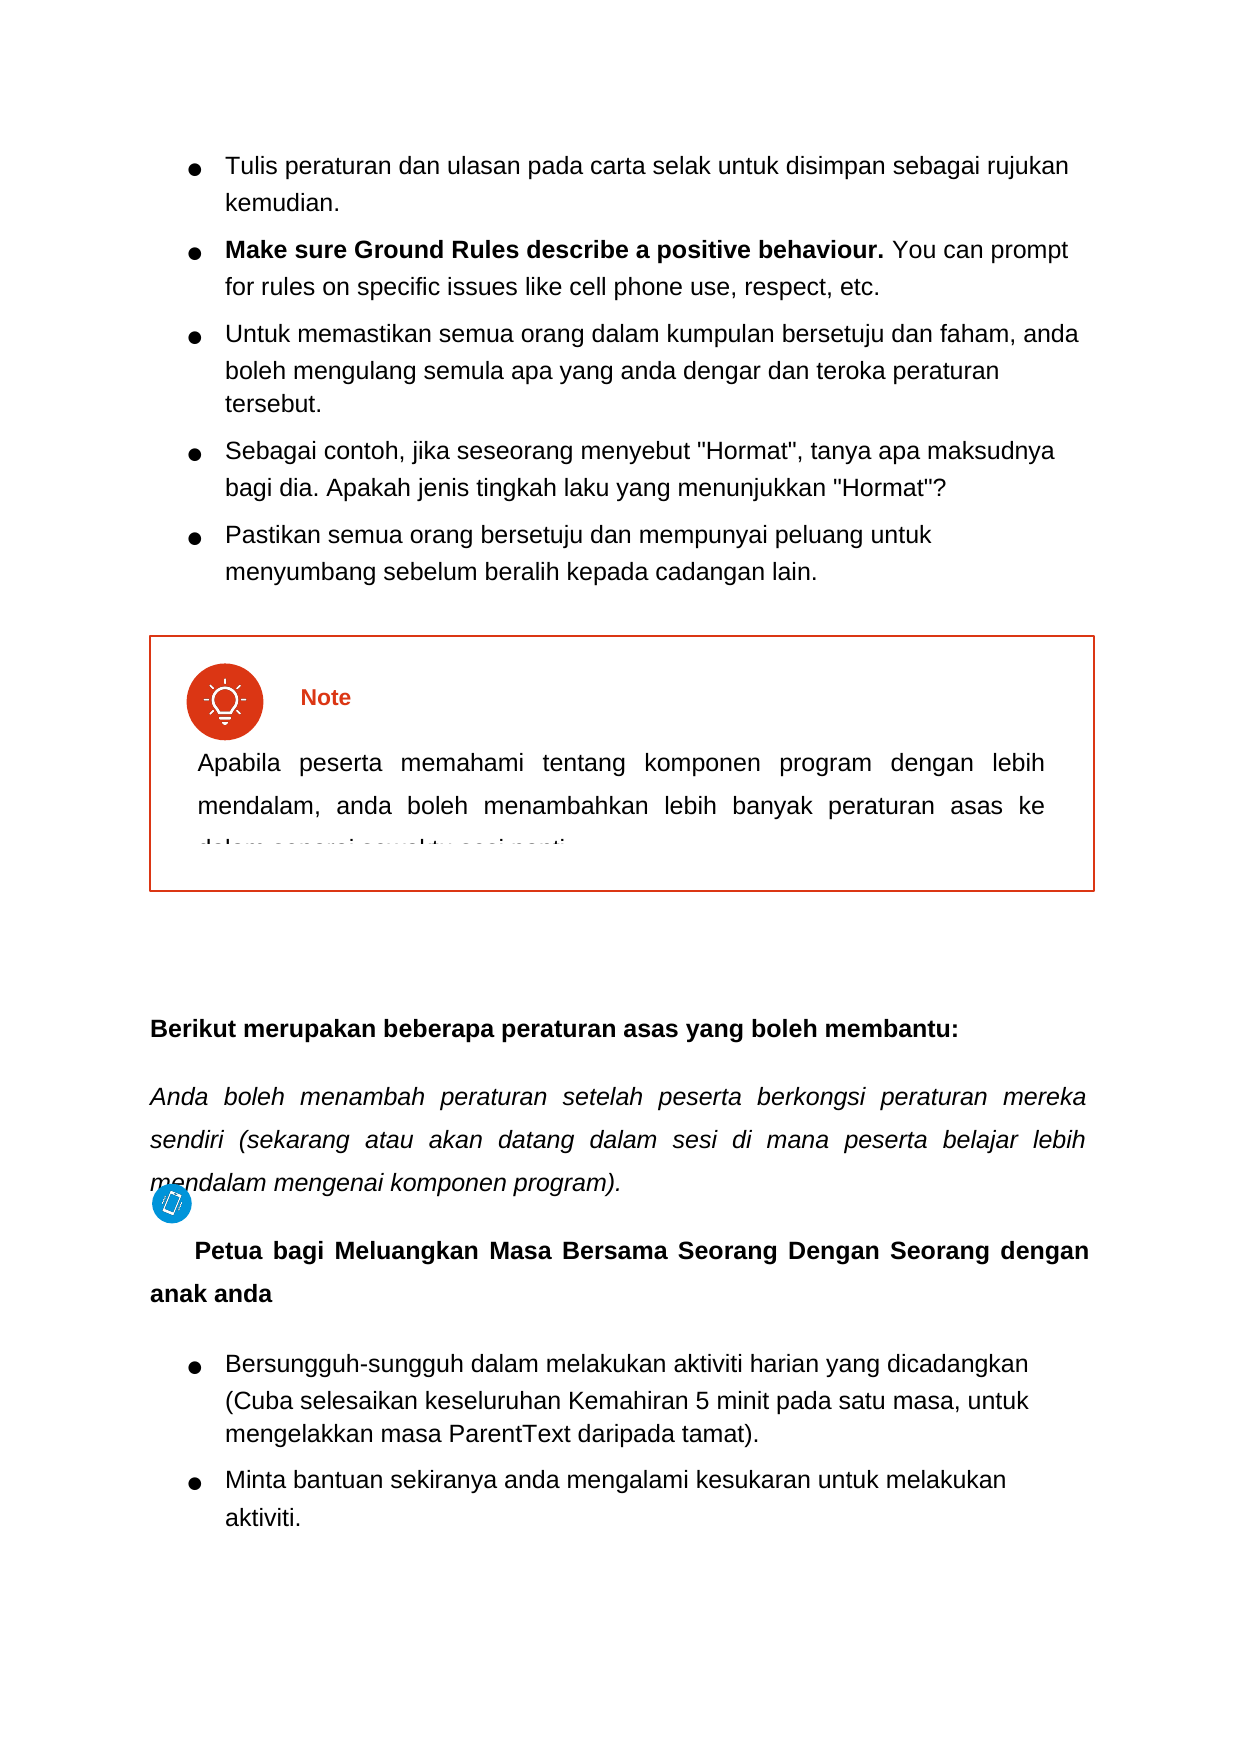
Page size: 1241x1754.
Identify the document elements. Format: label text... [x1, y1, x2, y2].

list Tulis peraturan dan ulasan pada carta selak untuk disimpan sebagai rujukan kemudian. [187, 150, 1090, 217]
list Make sure Ground Rules describe a positive behaviour. You can prompt for rules on specific issues like cell phone use, respect, etc. [187, 234, 1090, 301]
list Sebagai contoh, jika seseorang menyebut "Hormat", tanya apa maksudnya bagi dia. Apakah jenis tingkah laku yang menunjukkan "Hormat"? [187, 435, 1090, 502]
list Untuk memastikan semua orang dalam kumpulan bersetuju dan faham, anda boleh mengulang semula apa yang anda dengar dan teroka peraturan tersebut. [187, 318, 1090, 418]
list Minta bantuan sekiranya anda mengalami kesukaran untuk melakukan aktiviti. [187, 1464, 1090, 1531]
list Bersungguh-sungguh dalam melakukan aktiviti harian yang dicadangkan (Cuba selesaikan keseluruhan Kemahiran 5 minit pada satu masa, untuk mengelakkan masa ParentText daripada tamat). [187, 1347, 1090, 1447]
text Anda boleh menambah peraturan setelah peserta berkongsi peraturan mereka sendiri (sekarang atau akan datang dalam sesi di mana peserta belajar lebih mendalam mengenai komponen program). [150, 1082, 1090, 1197]
list Pastikan semua orang bersetuju dan mempunyai peluang untuk menyumbang sebelum beralih kepada cadangan lain. [187, 519, 1090, 586]
text Berikut merupakan beberapa peraturan asas yang boleh membantu: [150, 1013, 1090, 1042]
text Petua bagi Meluangkan Masa Bersama Seorang Dengan Seorang dengan anak anda [150, 1236, 1090, 1308]
picture [199, 676, 251, 728]
